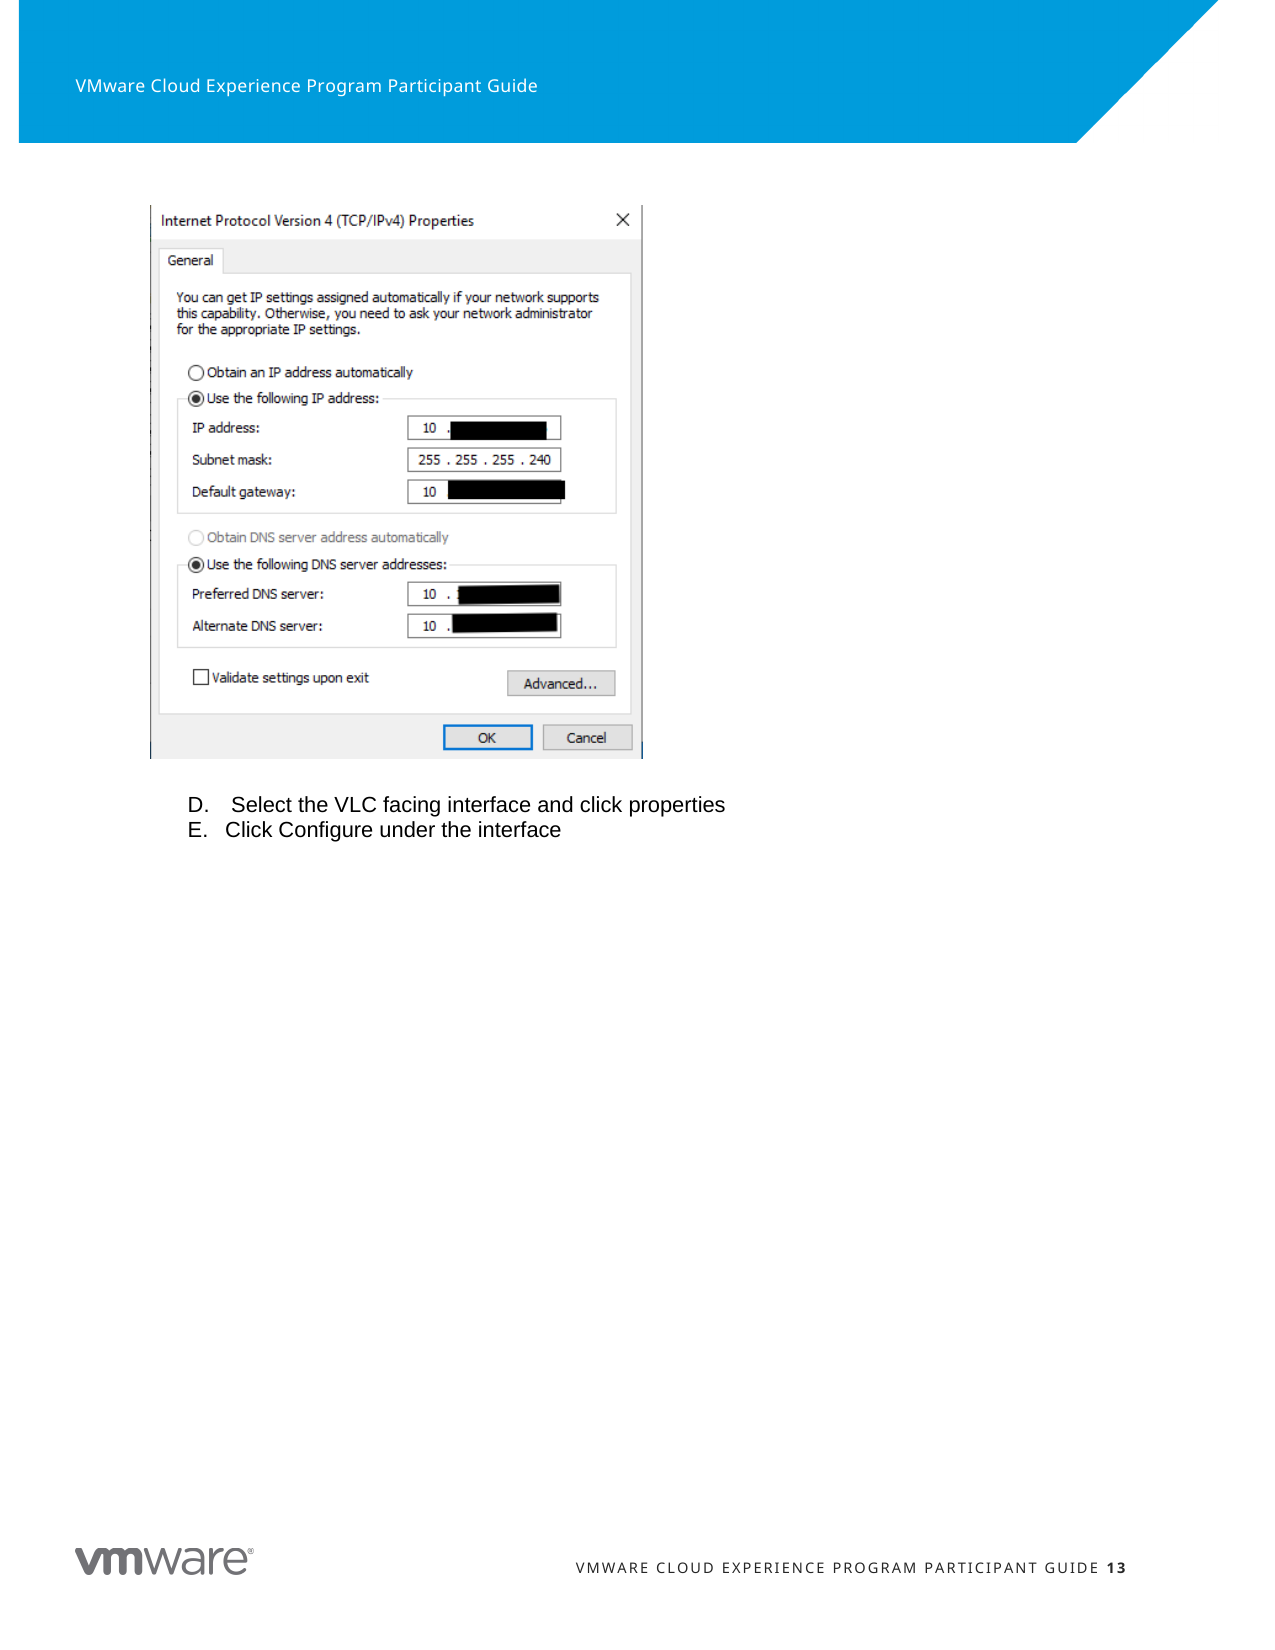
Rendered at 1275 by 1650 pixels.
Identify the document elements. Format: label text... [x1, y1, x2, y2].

list Select the VLC facing interface and click properties [187, 792, 1125, 817]
list Click Configure under the interface [187, 817, 1125, 843]
picture [150, 205, 643, 759]
picture [75, 1548, 254, 1575]
picture [1078, 0, 1219, 143]
